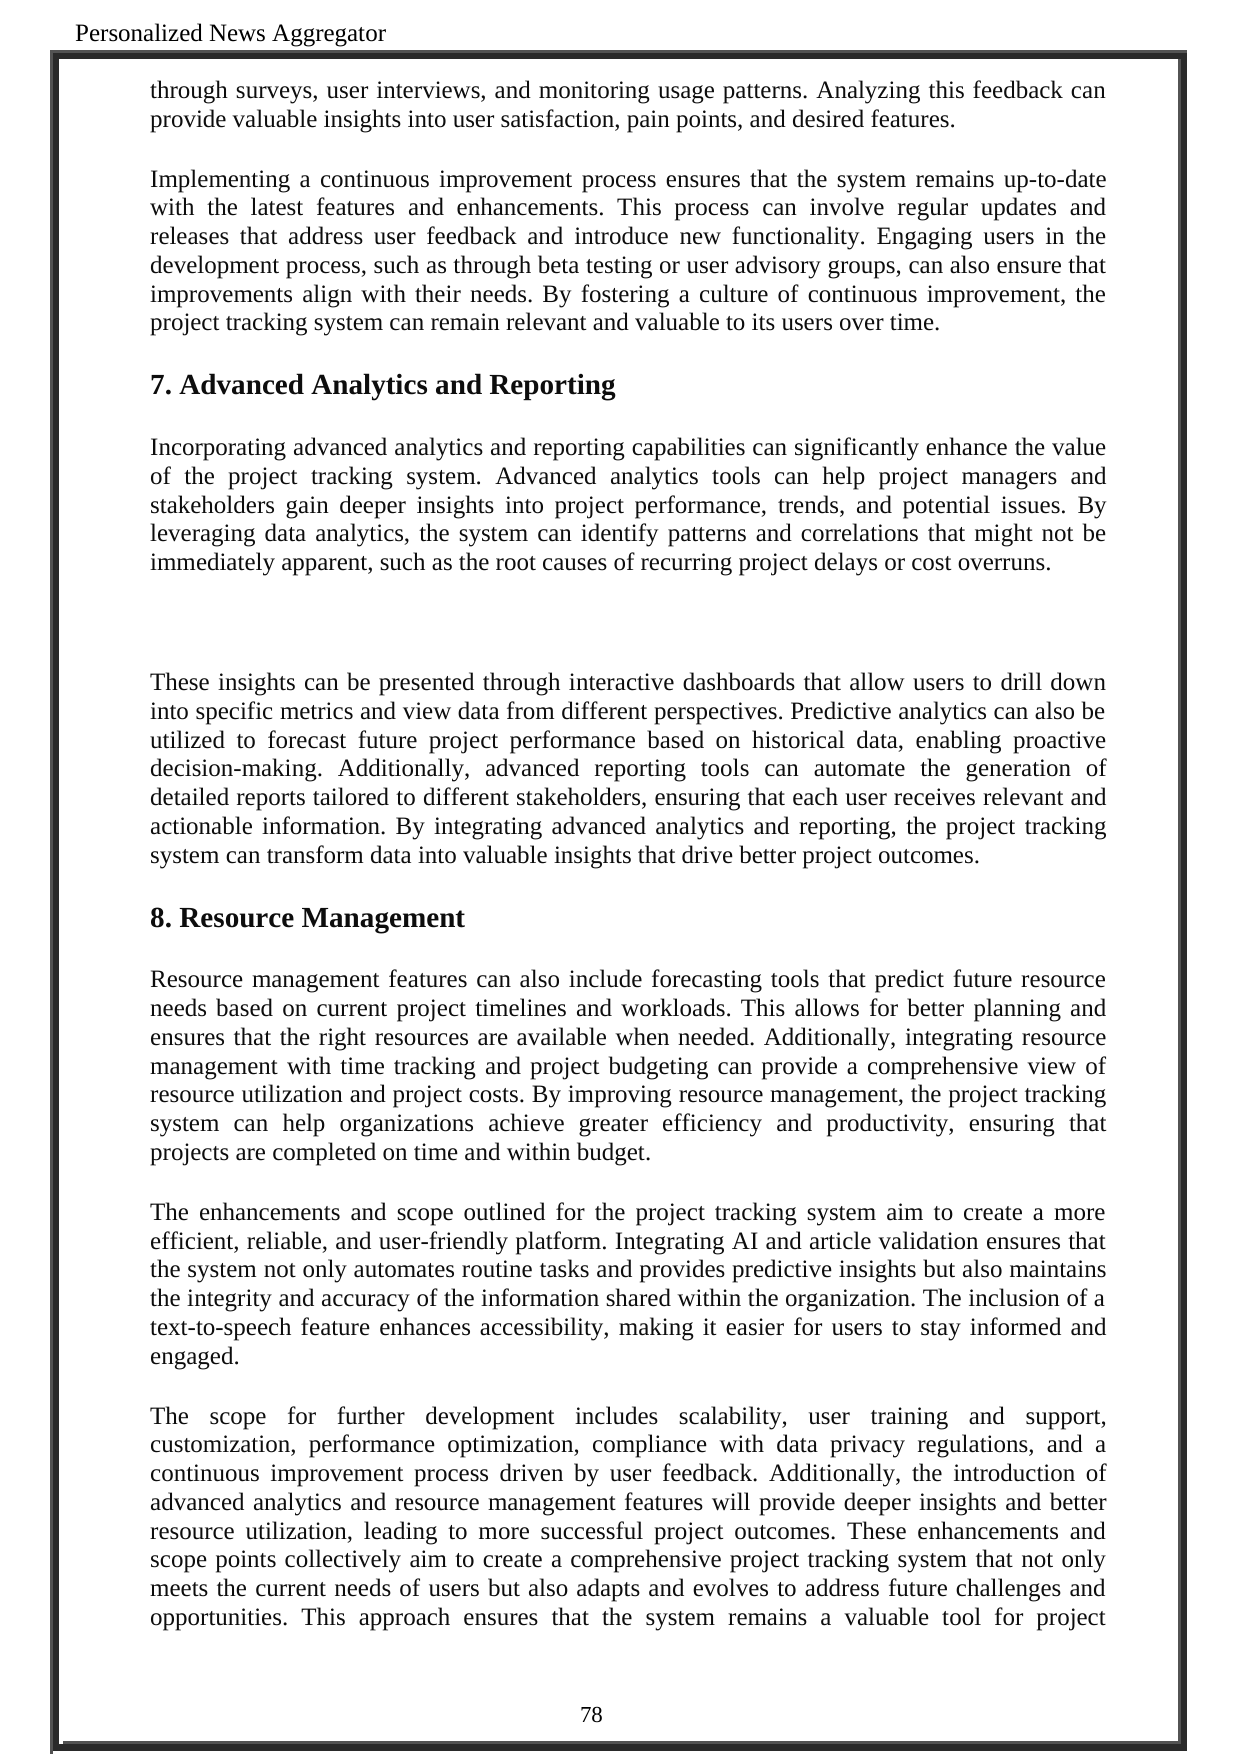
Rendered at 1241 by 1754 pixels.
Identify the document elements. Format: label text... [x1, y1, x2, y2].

text These insights can be presented through interactive dashboards that allow users to drill down into specific metrics and view data from different perspectives. Predictive analytics can also be utilized to forecast future project performance based on historical data, enabling proactive decision-making. Additionally, advanced reporting tools can automate the generation of detailed reports tailored to different stakeholders, ensuring that each user receives relevant and actionable information. By integrating advanced analytics and reporting, the project tracking system can transform data into valuable insights that drive better project outcomes. [150, 667, 1107, 868]
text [150, 1401, 1107, 1631]
text Implementing a continuous improvement process ensures that the system remains up-to-date with the latest features and enhancements. This process can involve regular updates and releases that address user feedback and introduce new functionality. Engaging users in the development process, such as through beta testing or user advisory groups, can also ensure that improvements align with their needs. By fostering a culture of continuous improvement, the project tracking system can remain relevant and valuable to its users over time. [150, 164, 1107, 336]
text 8. Resource Management [150, 900, 1107, 933]
text 7. Advanced Analytics and Reporting [150, 367, 1107, 401]
text The enhancements and scope outlined for the project tracking system aim to create a more efficient, reliable, and user-friendly platform. Integrating AI and article validation ensures that the system not only automates routine tasks and provides predictive insights but also maintains the integrity and accuracy of the information shared within the organization. The inclusion of a text-to-speech feature enhances accessibility, making it easier for users to stay informed and engaged. [150, 1197, 1107, 1369]
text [150, 75, 1107, 132]
text Resource management features can also include forecasting tools that predict future resource needs based on current project timelines and workloads. This allows for better planning and ensures that the right resources are available when needed. Additionally, integrating resource management with time tracking and project budgeting can provide a comprehensive view of resource utilization and project costs. By improving resource management, the project tracking system can help organizations achieve greater efficiency and productivity, ensuring that projects are completed on time and within budget. [150, 964, 1107, 1166]
text Incorporating advanced analytics and reporting capabilities can significantly enhance the value of the project tracking system. Advanced analytics tools can help project managers and stakeholders gain deeper insights into project performance, trends, and potential issues. By leveraging data analytics, the system can identify patterns and correlations that might not be immediately apparent, such as the root causes of recurring project delays or cost overruns. [150, 432, 1107, 576]
